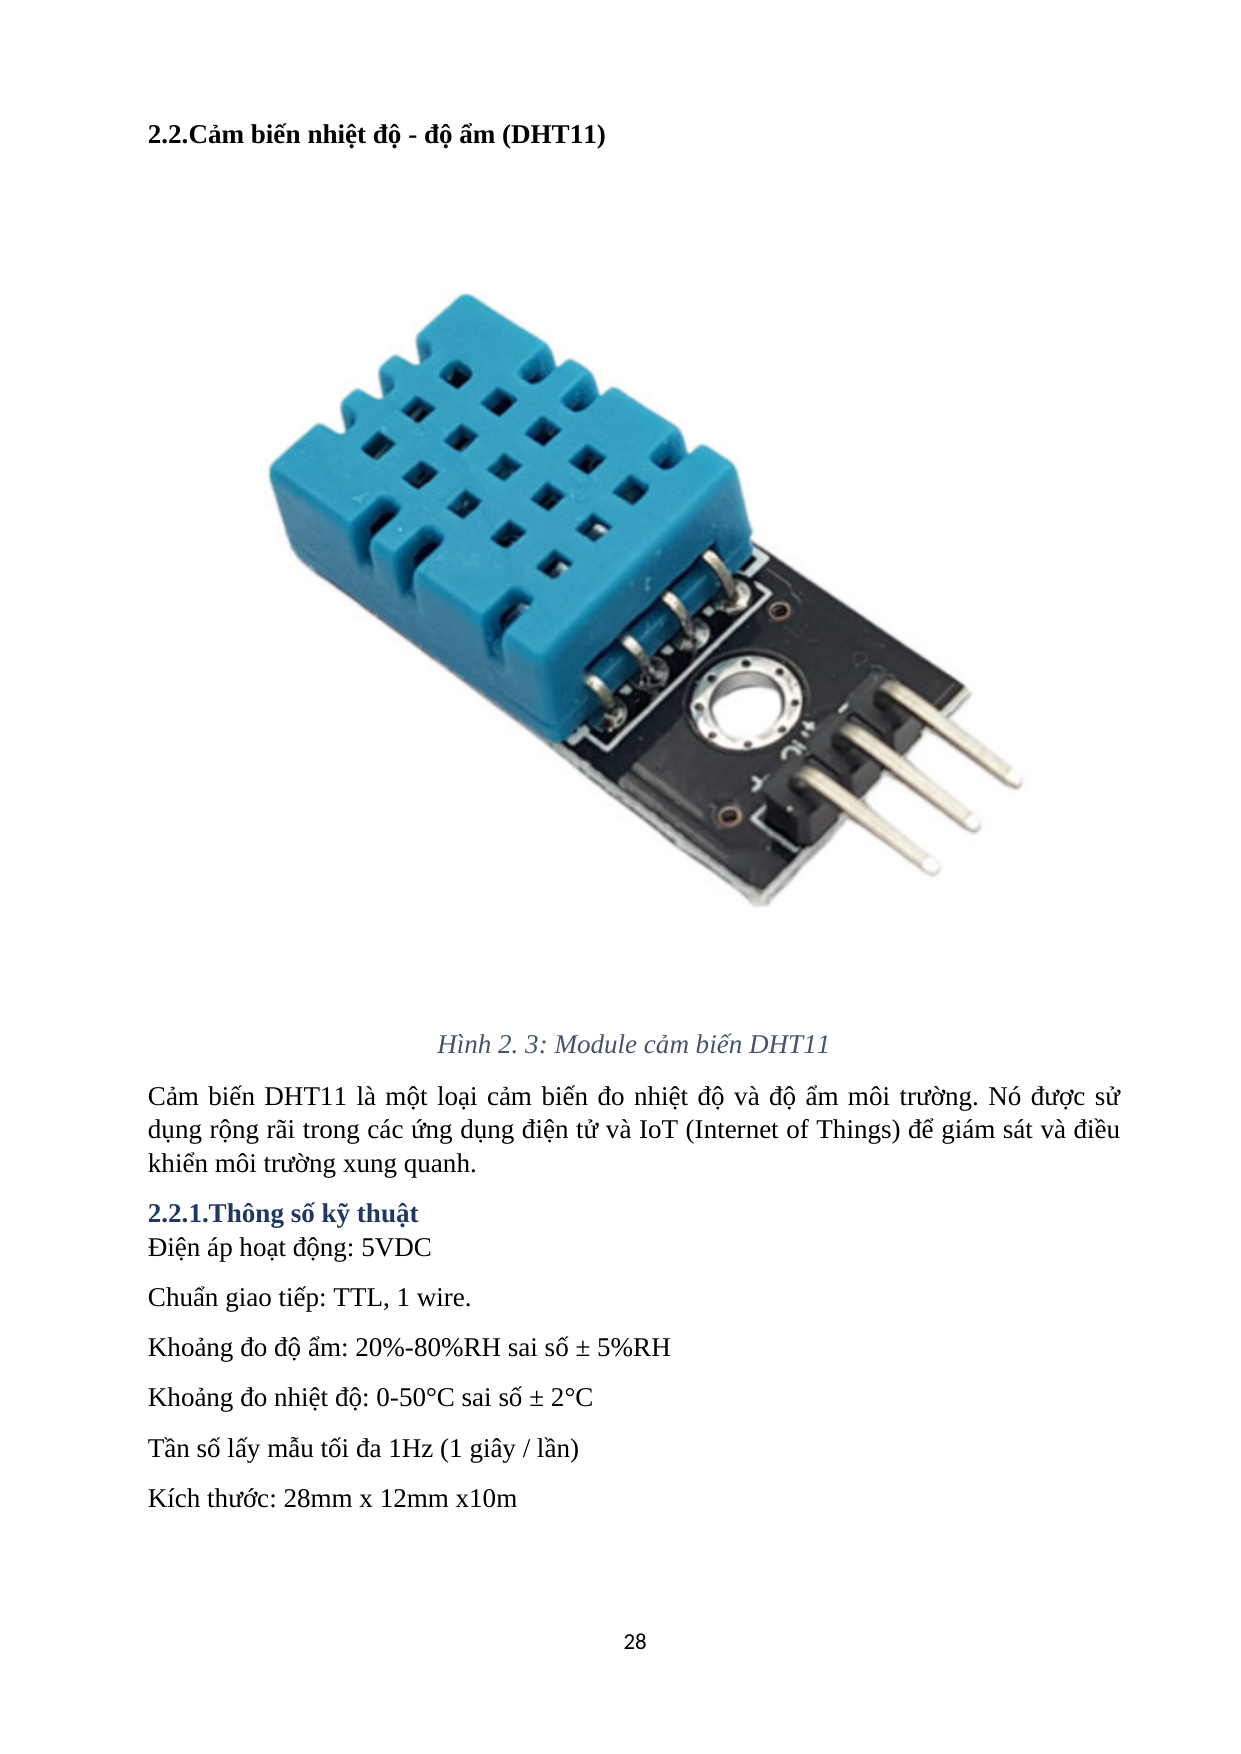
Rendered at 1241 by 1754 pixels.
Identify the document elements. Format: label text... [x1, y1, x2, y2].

picture [209, 151, 1060, 1010]
text Khoảng đo nhiệt độ: 0-50°C sai số ± 2°C [148, 1382, 1122, 1413]
subtitle 2.2.1.Thông số kỹ thuật [148, 1197, 1122, 1228]
text Khoảng đo độ ẩm: 20%-80%RH sai số ± 5%RH [148, 1331, 1122, 1362]
text Hình 2. 3: Module cảm biến DHT11 [148, 1028, 1122, 1059]
subtitle 2.2.Cảm biến nhiệt độ - độ ẩm (DHT11) [148, 118, 1122, 149]
text Tần số lấy mẫu tối đa 1Hz (1 giây / lần) [148, 1432, 1122, 1463]
text Cảm biến DHT11 là một loại cảm biến đo nhiệt độ và độ ẩm môi trường. Nó được sử dụng rộng rãi trong các ứng dụng điện tử và IoT (Internet of Things) để giám sát và điều khiển môi trường xung quanh. [148, 1080, 1122, 1178]
text Chuẩn giao tiếp: TTL, 1 wire. [148, 1281, 1122, 1312]
text Kích thước: 28mm x 12mm x10m [148, 1482, 1122, 1513]
text Điện áp hoạt động: 5VDC [148, 1231, 1122, 1262]
